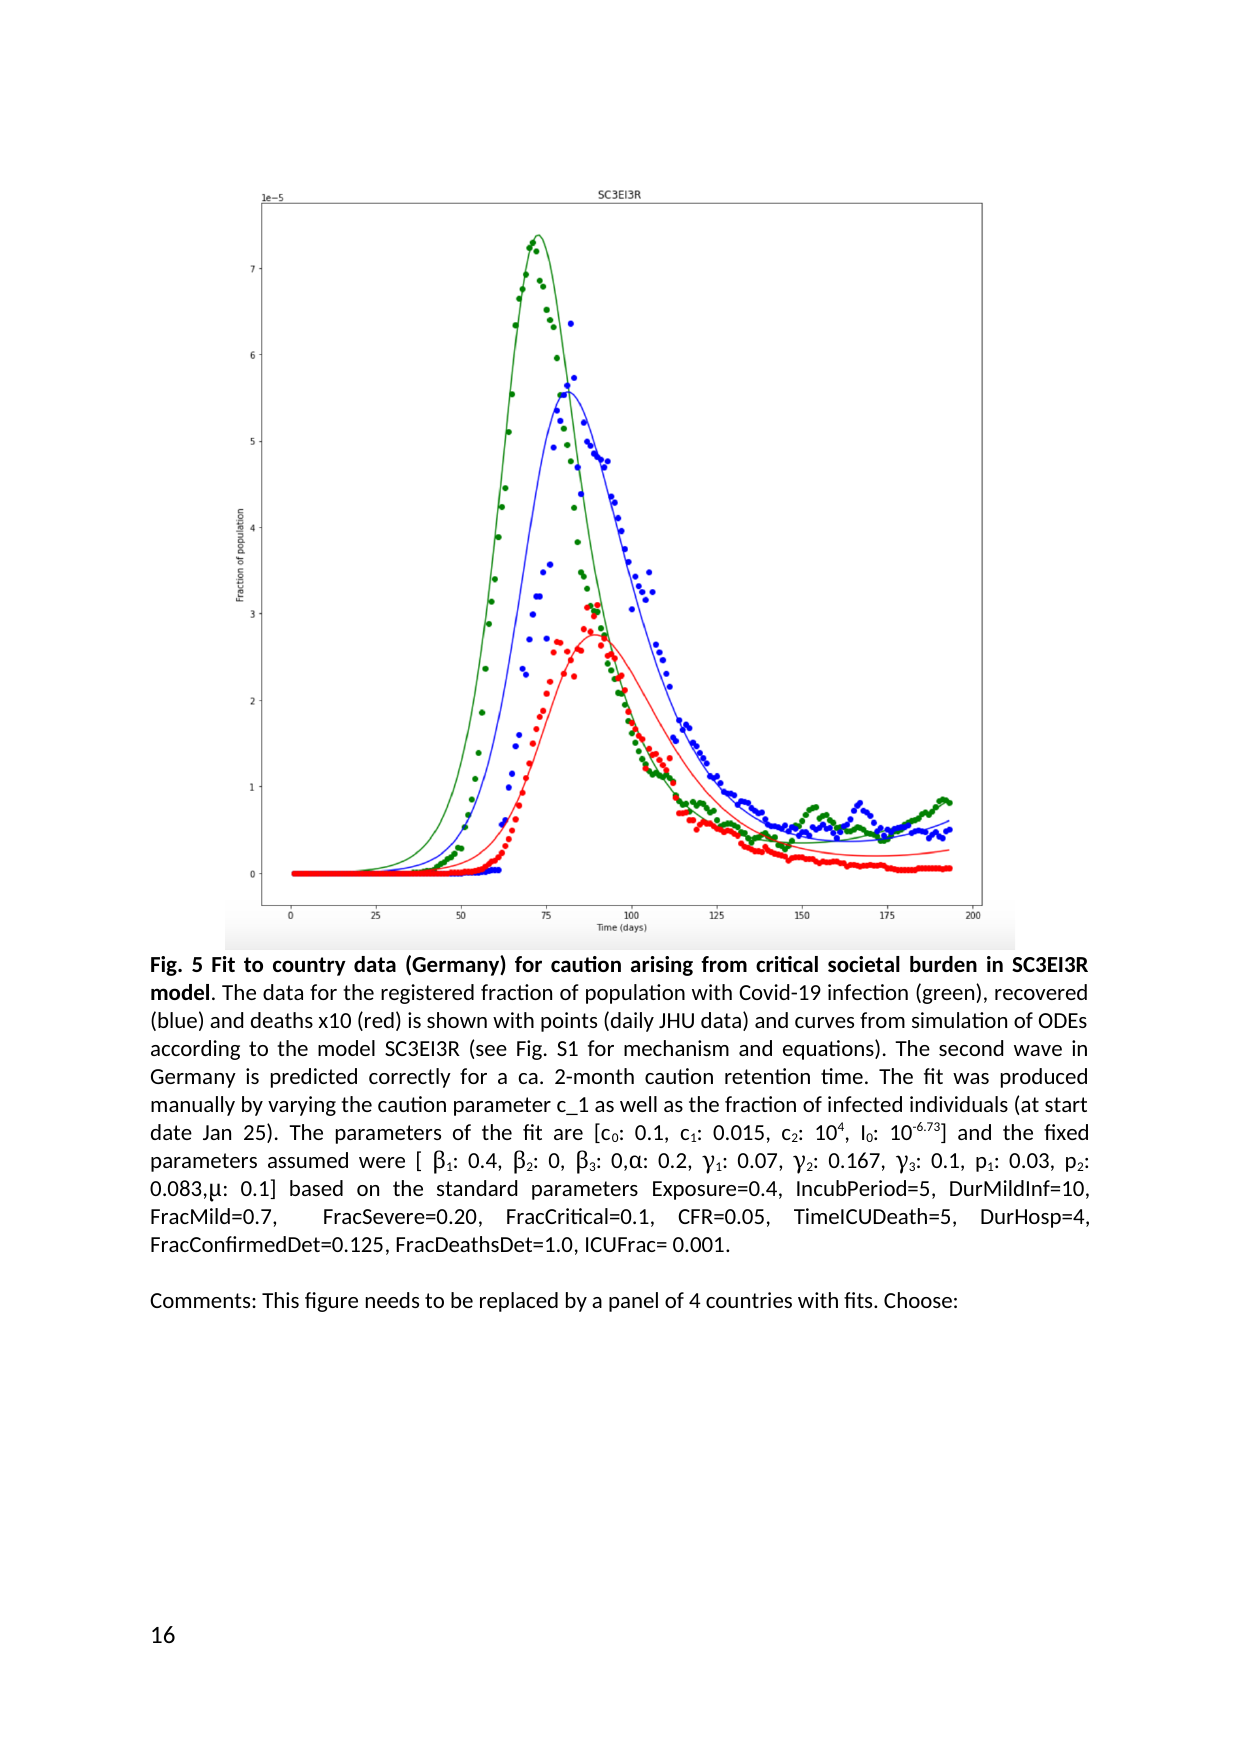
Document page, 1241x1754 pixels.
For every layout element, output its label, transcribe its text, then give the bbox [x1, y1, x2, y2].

text Fig. 5 Fit to country data (Germany) for caution arising from critical societal burden in SC3EI3R model. The data for the registered fraction of population with Covid-19 infection (green), recovered (blue) and deaths x10 (red) is shown with points (daily JHU data) and curves from simulation of ODEs according to the model SC3EI3R (see Fig. S1 for mechanism and equations). The second wave in Germany is predicted correctly for a ca. 2-month caution retention time. The fit was produced manually by varying the caution parameter c_1 as well as the fraction of infected individuals (at start date Jan 25). The parameters of the fit are [c0: 0.1, c1: 0.015, c2: 104, I0: 10-6.73] and the fixed parameters assumed were [ β1: 0.4, β2: 0, β3: 0,α: 0.2, γ1: 0.07, γ2: 0.167, γ3: 0.1, p1: 0.03, p2: 0.083,μ: 0.1] based on the standard parameters Exposure=0.4, IncubPeriod=5, DurMildInf=10, FracMild=0.7, FracSevere=0.20, FracCritical=0.1, CFR=0.05, TimeICUDeath=5, DurHosp=4, FracConfirmedDet=0.125, FracDeathsDet=1.0, ICUFrac= 0.001. [150, 950, 1090, 1258]
picture [225, 180, 1016, 950]
text Comments: This figure needs to be replaced by a panel of 4 countries with fits. Choose: [150, 1286, 1090, 1314]
